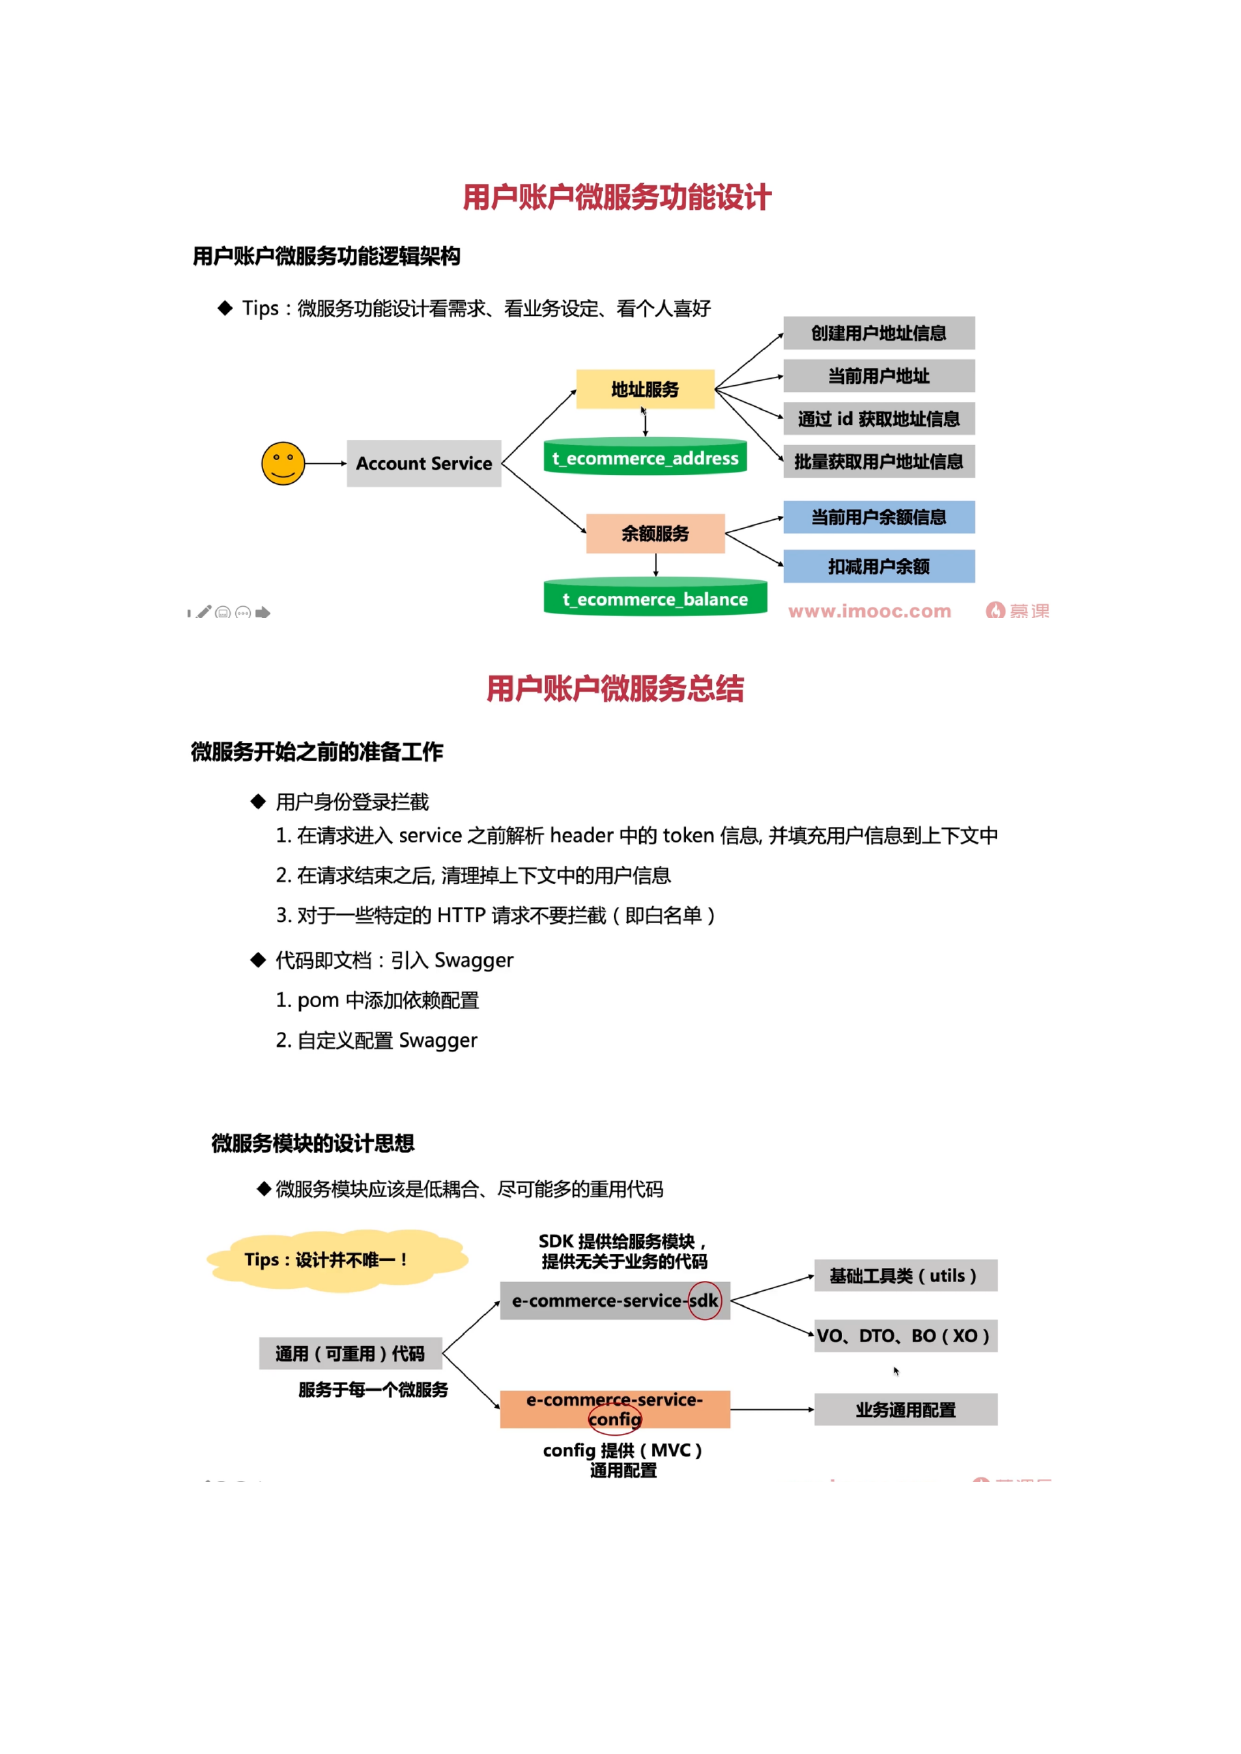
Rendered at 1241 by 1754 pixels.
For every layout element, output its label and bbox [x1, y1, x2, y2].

picture [187, 649, 1052, 1088]
picture [187, 1104, 1052, 1482]
picture [187, 162, 1051, 618]
